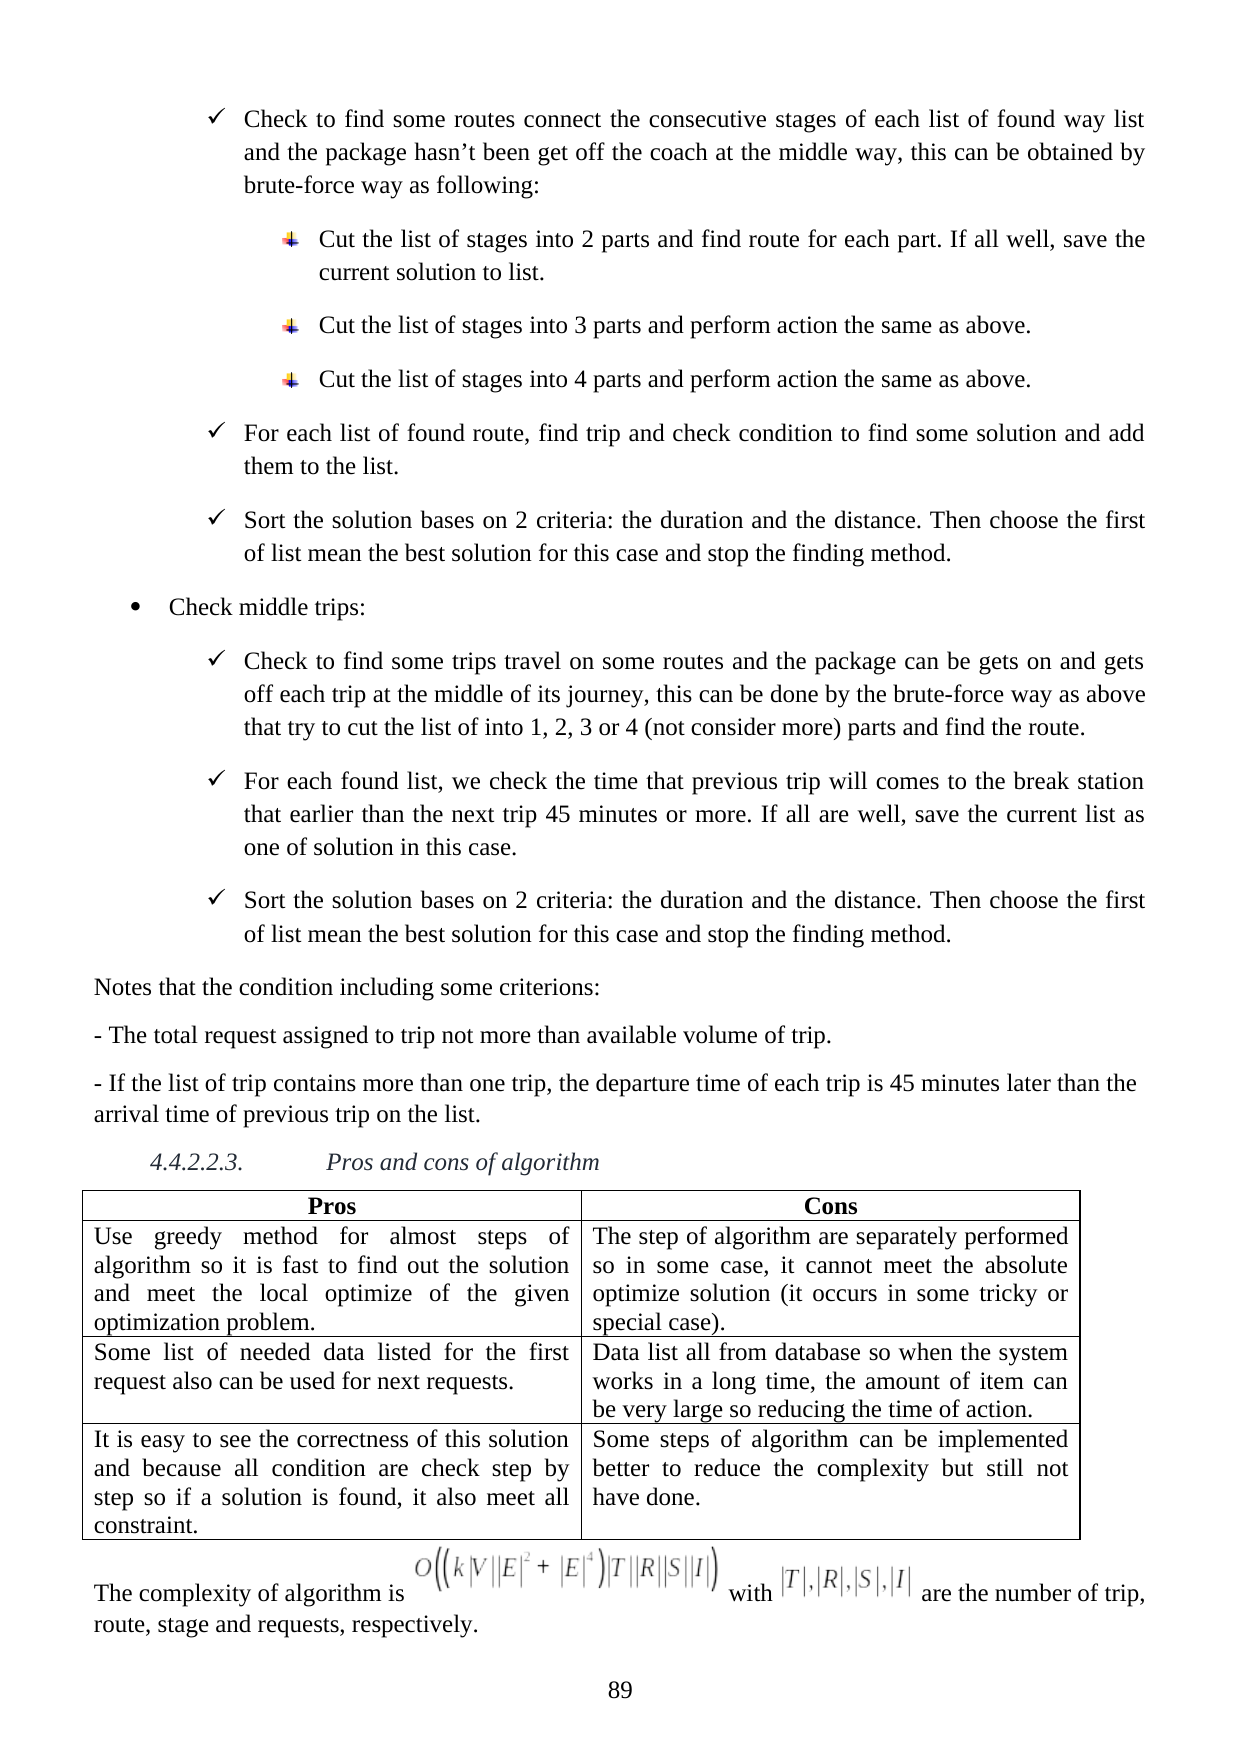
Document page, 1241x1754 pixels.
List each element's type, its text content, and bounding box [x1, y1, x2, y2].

list Sort the solution bases on 2 criteria: the duration and the distance. Then choose the first of list mean the best solution for this case and stop the finding method. [206, 886, 1146, 947]
table_header Cons [582, 1191, 1079, 1220]
list Cut the list of stages into 4 parts and perform action the same as above. [281, 364, 1146, 393]
list Cut the list of stages into 3 parts and perform action the same as above. [281, 311, 1146, 339]
table_cell The step of algorithm are separately performed so in some case, it cannot meet the absolute optimize solution (it occurs in some tricky or special case). [582, 1221, 1079, 1336]
table_header Pros [83, 1191, 581, 1220]
picture [282, 230, 299, 247]
table_cell Some list of needed data listed for the first request also can be used for next requests. [83, 1337, 581, 1423]
table_cell Data list all from database so when the system works in a long time, the amount of item can be very large so reducing the time of action. [582, 1337, 1079, 1423]
text - The total request assigned to trip not more than available volume of trip. [94, 1020, 1146, 1049]
text Notes that the condition including some criterions: [94, 972, 1146, 1001]
picture [282, 371, 299, 388]
list Sort the solution bases on 2 criteria: the duration and the distance. Then choose the first of list mean the best solution for this case and stop the finding method. [206, 505, 1146, 567]
list For each list of found route, find trip and check condition to find some solution and add them to the list. [206, 418, 1146, 480]
list For each found list, we check the time that previous trip will comes to the break station that earlier than the next trip 45 minutes or more. If all are well, save the current list as one of solution in this case. [206, 766, 1146, 861]
subtitle Pros and cons of algorithm [244, 1147, 1146, 1175]
list Check middle trips: [131, 592, 1146, 621]
text - If the list of trip contains more than one trip, the departure time of each trip is 45 minutes later than the arrival time of previous trip on the list. [94, 1068, 1146, 1128]
table_cell Some steps of algorithm can be implemented better to reduce the complexity but still not have done. [582, 1424, 1079, 1539]
list Cut the list of stages into 2 parts and find route for each part. If all well, save the current solution to list. [281, 224, 1146, 285]
text The complexity of algorithm is with are the number of trip, route, stage and requests, respectively. [94, 1540, 1146, 1638]
list Check to find some routes connect the consecutive stages of each list of found way list and the package hasn’t been get off the coach at the middle way, this can be obtained by brute-force way as following: [206, 104, 1146, 198]
picture [282, 317, 299, 334]
list Check to find some trips travel on some routes and the package can be gets on and gets off each trip at the middle of its journey, this can be done by the brute-force way as above that try to cut the list of into 1, 2, 3 or 4 (not consider more) parts and find the route. [206, 646, 1146, 741]
table_cell It is easy to see the correctness of this solution and because all condition are check step by step so if a solution is found, it also meet all constraint. [83, 1424, 581, 1539]
table_cell Use greedy method for almost steps of algorithm so it is fast to find out the solution and meet the local optimize of the given optimization problem. [83, 1221, 581, 1336]
